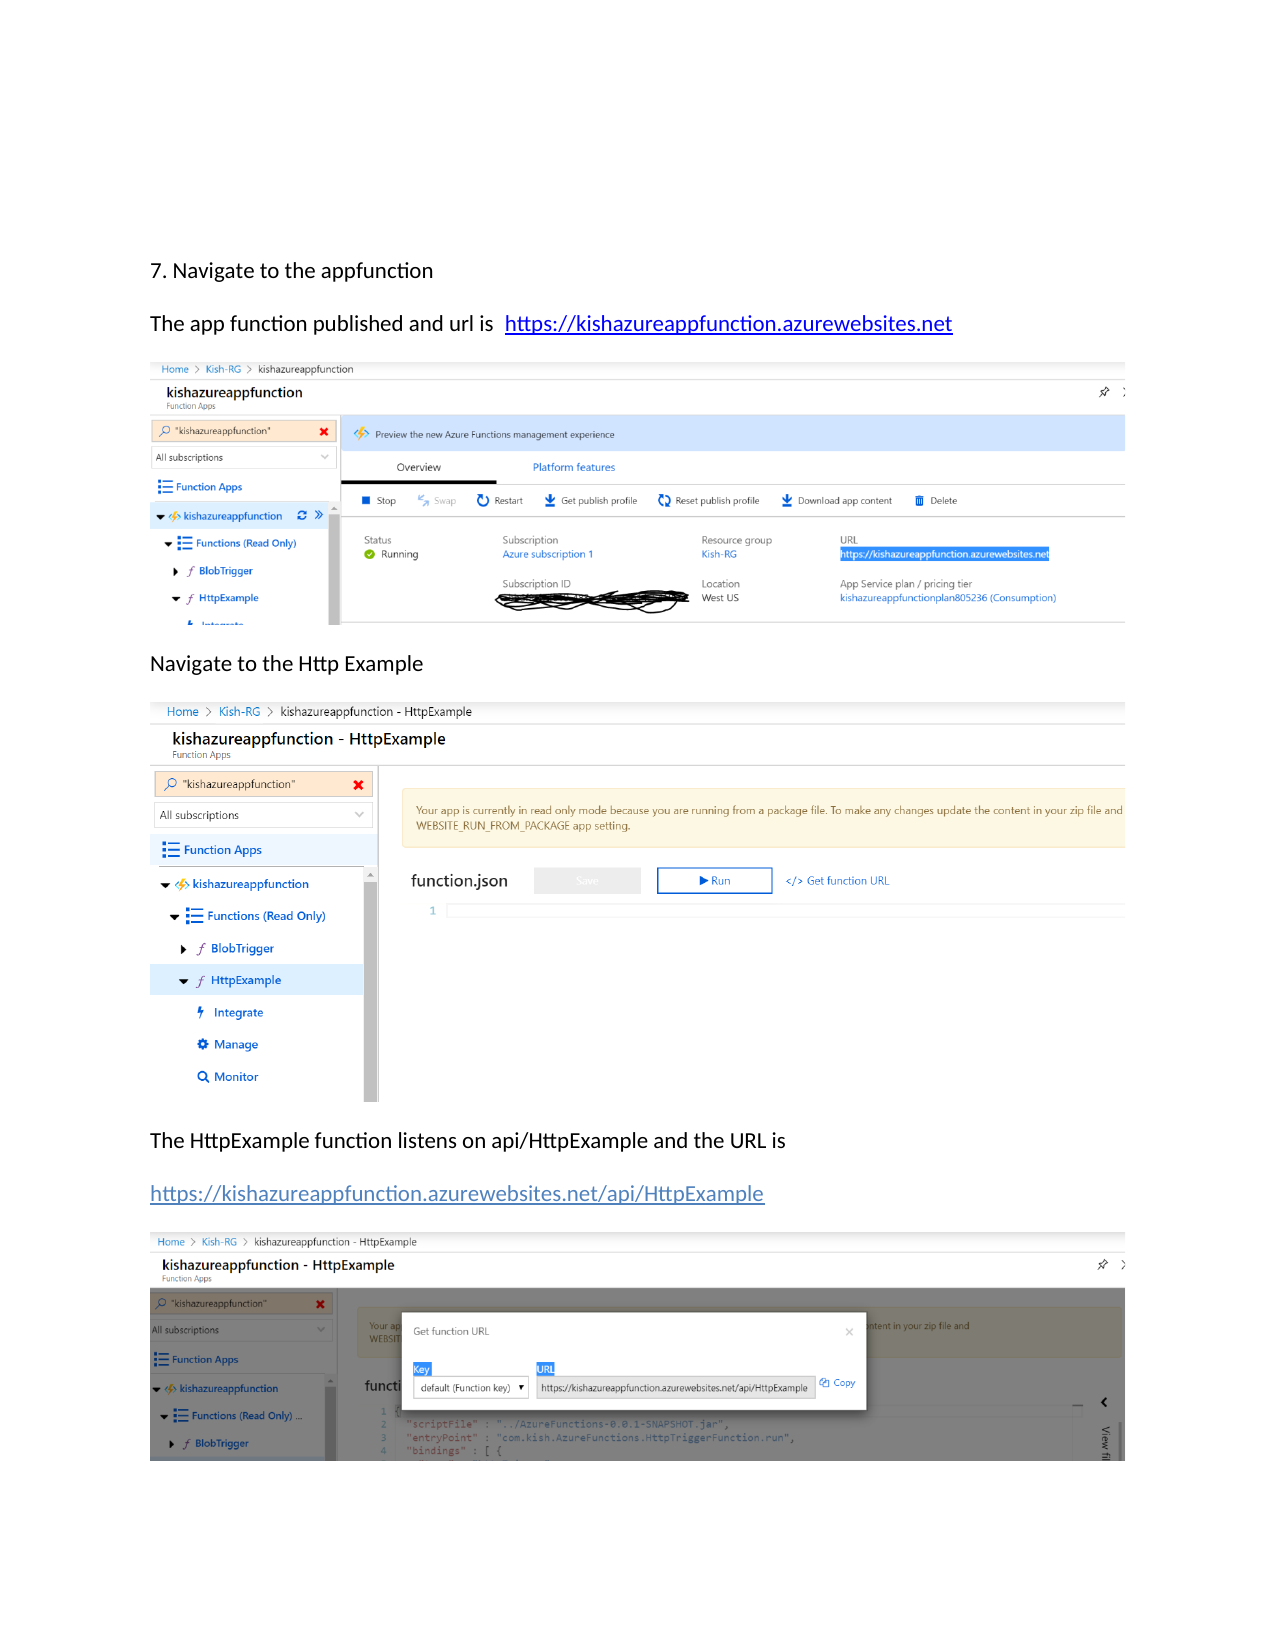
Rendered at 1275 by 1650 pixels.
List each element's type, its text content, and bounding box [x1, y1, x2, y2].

picture [150, 362, 1125, 625]
text The app function published and url is https://kishazureappfunction.azurewebsites.net [150, 309, 1125, 337]
picture [150, 702, 1125, 1102]
text 7. Navigate to the appfunction [150, 256, 1125, 284]
text https://kishazureappfunction.azurewebsites.net/api/HttpExample [150, 1179, 1125, 1207]
text Navigate to the Http Example [150, 649, 1125, 677]
text The HttpExample function listens on api/HttpExample and the URL is [150, 1126, 1125, 1154]
picture [150, 1232, 1125, 1461]
